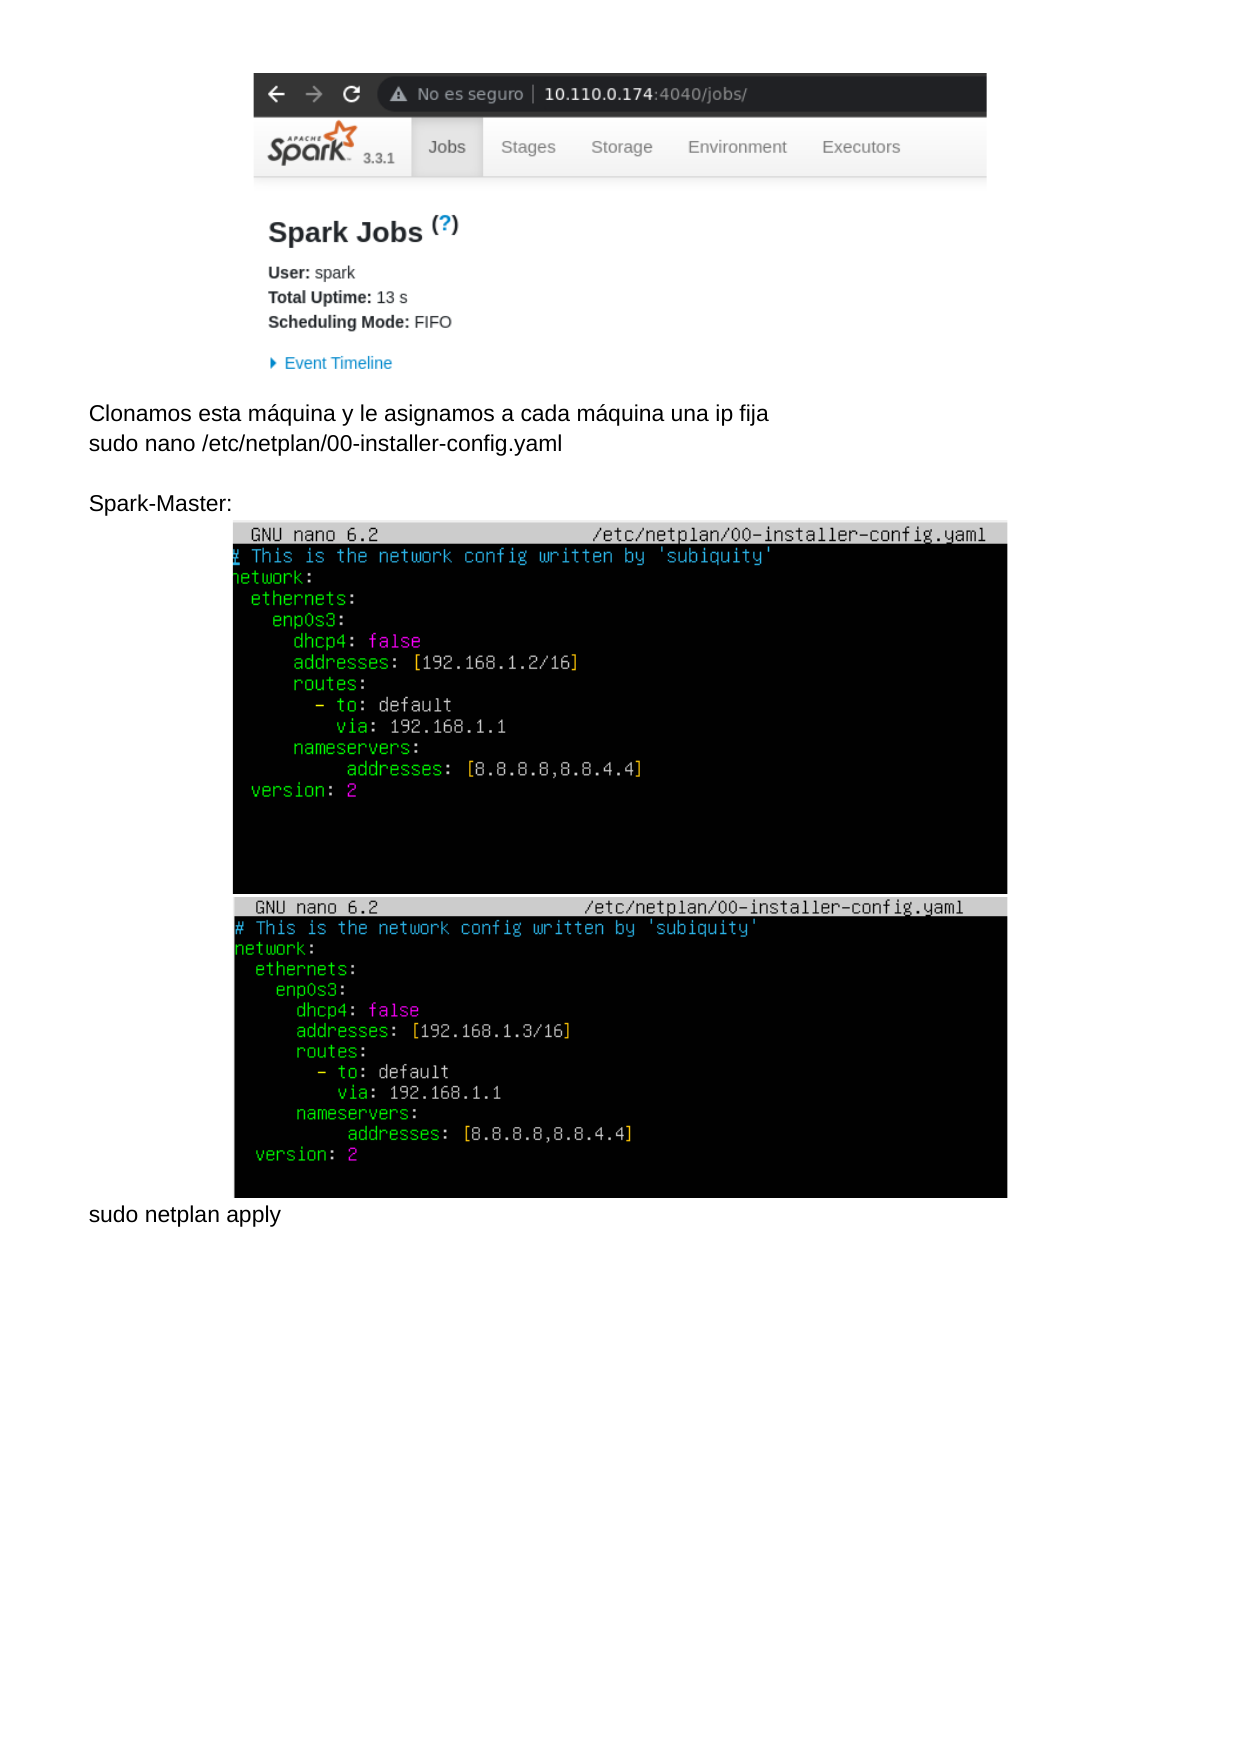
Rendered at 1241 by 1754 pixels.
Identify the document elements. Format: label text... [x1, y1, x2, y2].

text Clonamos esta máquina y le asignamos a cada máquina una ip fija [88, 399, 1152, 426]
text sudo nano /etc/netplan/00-installer-config.yaml [88, 430, 1152, 456]
text Spark-Master: [88, 490, 1152, 516]
picture [232, 520, 1008, 894]
picture [253, 73, 987, 396]
text sudo netplan apply [88, 1201, 1152, 1228]
picture [232, 897, 1008, 1198]
